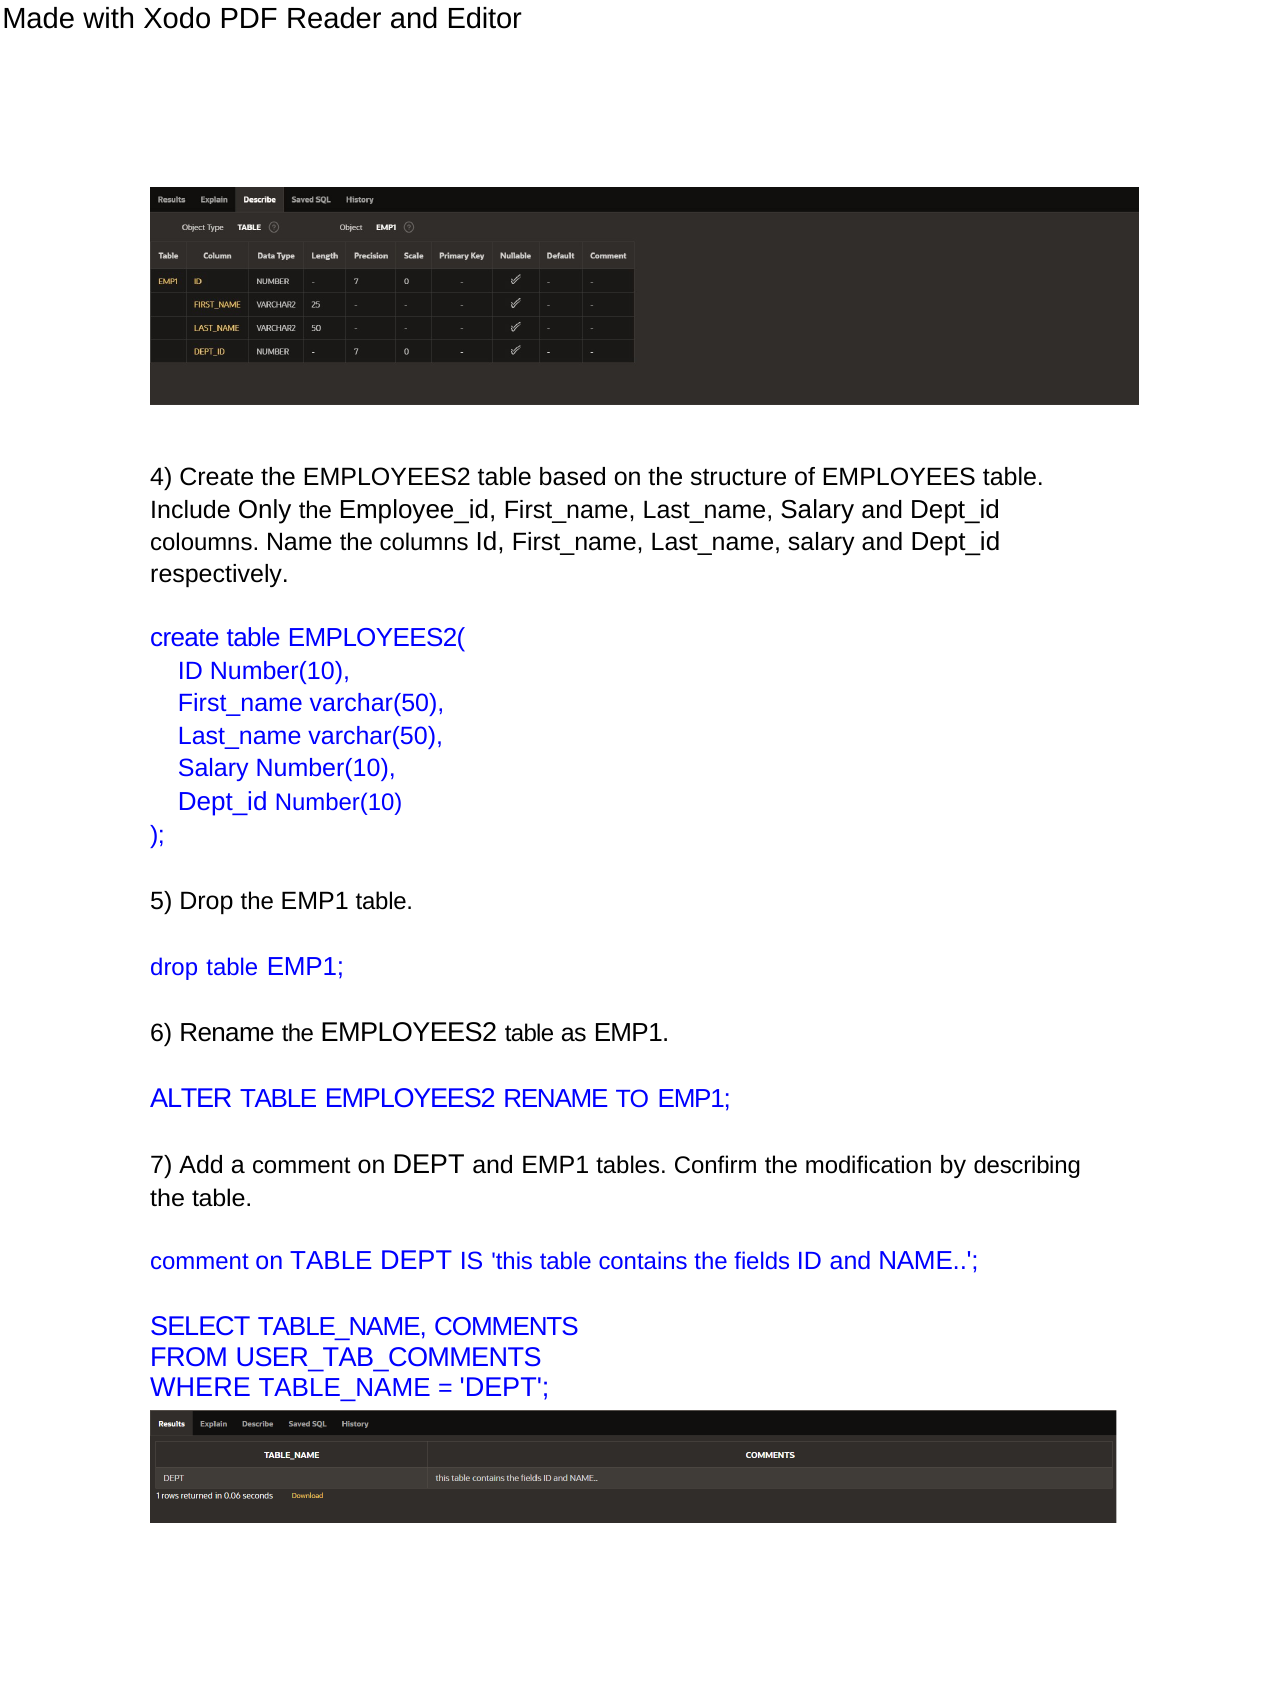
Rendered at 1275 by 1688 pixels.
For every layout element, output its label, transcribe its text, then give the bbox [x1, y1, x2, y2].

list Add a comment on DEPT and EMP1 tables. Confirm the modification by describing [150, 1148, 1225, 1179]
text ALTER TABLE EMPLOYEES2 RENAME TO EMP1; [150, 1082, 1225, 1113]
list Create the EMPLOYEES2 table based on the structure of EMPLOYEES table. Include Only the Employee_id, First_name, Last_name, Salary and Dept_id coloumns. Name the columns Id, First_name, Last_name, salary and Dept_id respectively. [150, 462, 1102, 588]
list Drop the EMP1 table. [150, 886, 1225, 915]
text comment on TABLE DEPT IS 'this table contains the fields ID and NAME..'; [150, 1244, 1225, 1275]
text SELECT TABLE_NAME, COMMENTS FROM USER_TAB_COMMENTS WHERE TABLE_NAME = 'DEPT'; [150, 1311, 597, 1403]
text drop table EMP1; [150, 951, 1225, 981]
list Rename the EMPLOYEES2 table as EMP1. [150, 1016, 1225, 1048]
text ); [150, 820, 1225, 849]
picture [150, 187, 1139, 405]
picture [150, 1410, 1117, 1523]
text the table. [150, 1184, 1225, 1212]
text create table EMPLOYEES2( ID Number(10), First_name varchar(50), Last_name varchar(50), Salary Number(10), Dept_id Number(10) [150, 622, 471, 816]
